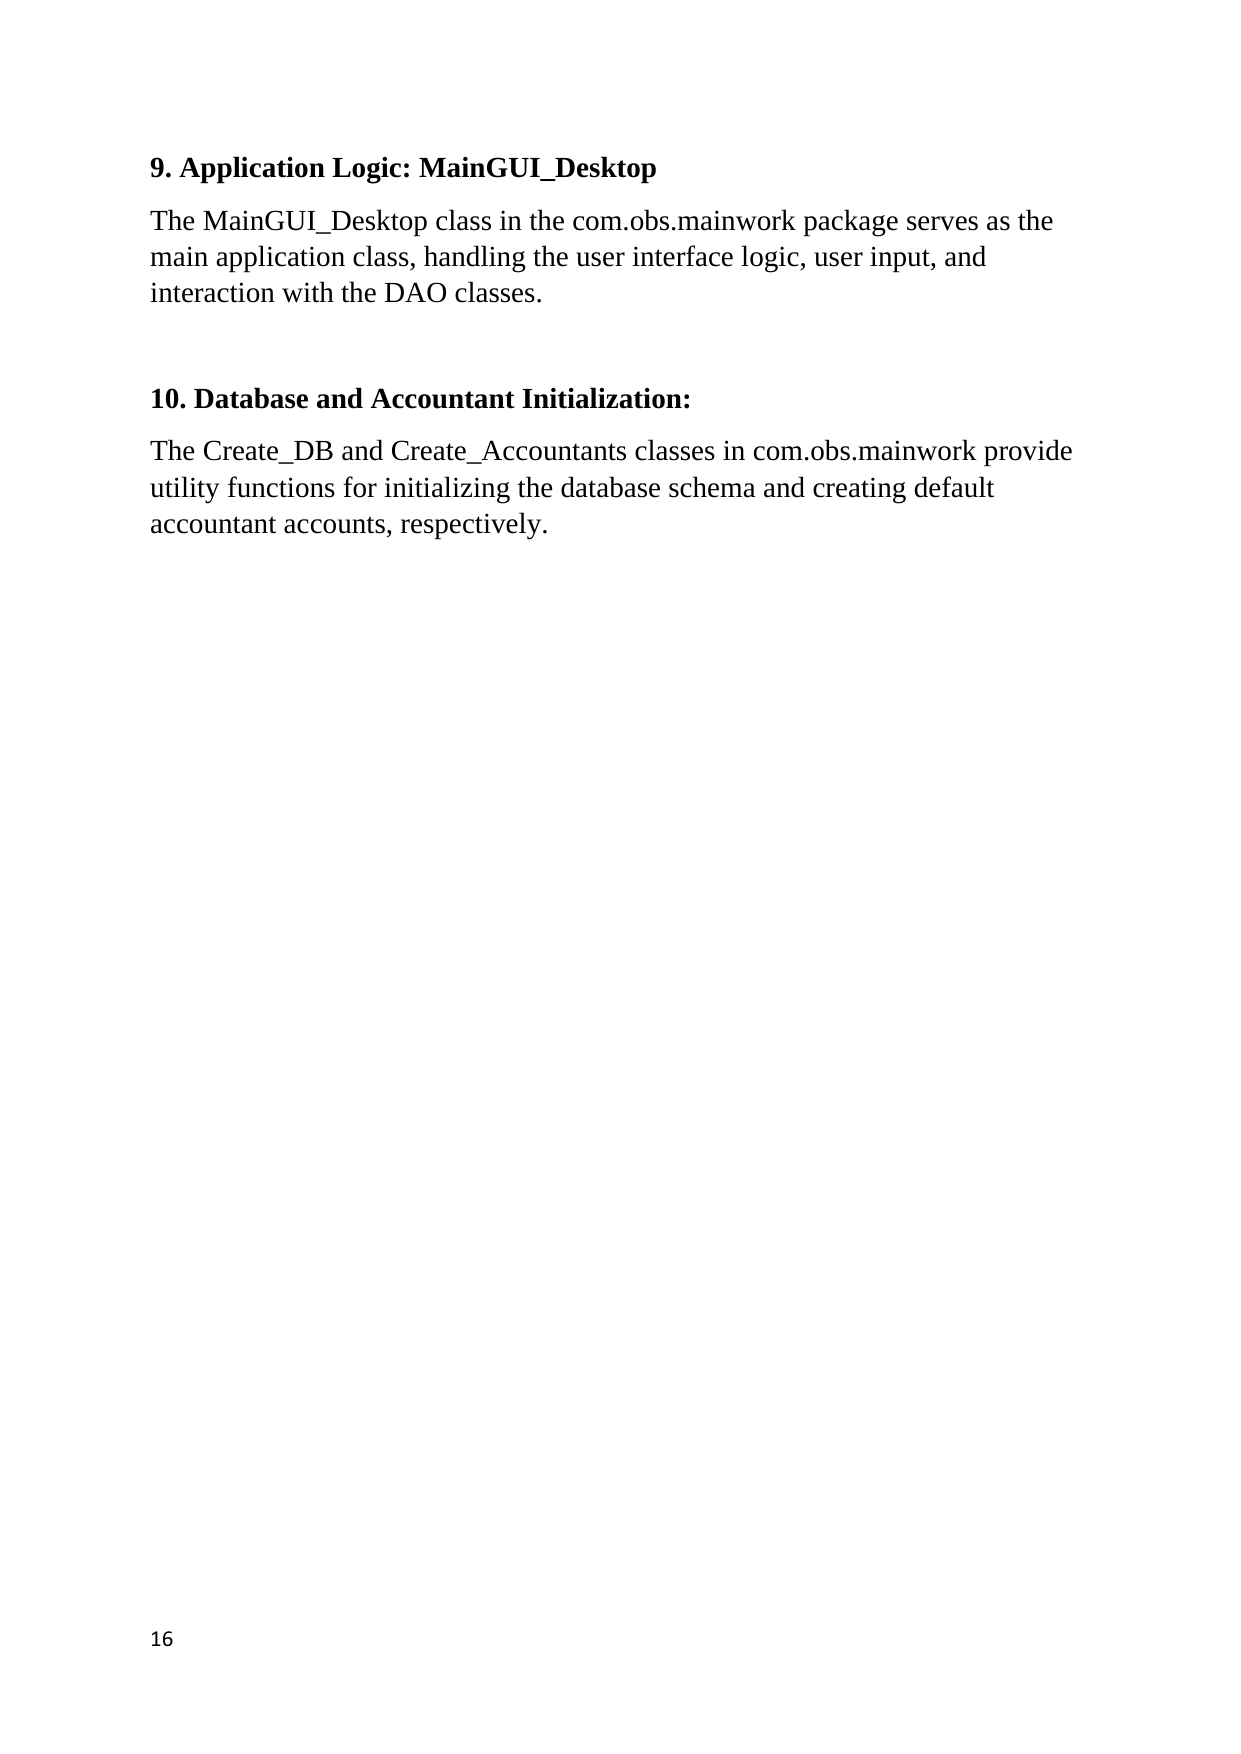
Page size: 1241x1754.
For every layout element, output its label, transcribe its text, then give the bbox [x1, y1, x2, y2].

text 10. Database and Accountant Initialization: [150, 381, 1090, 414]
text The MainGUI_Desktop class in the com.obs.mainwork package serves as the main application class, handling the user interface logic, user input, and interaction with the DAO classes. [150, 203, 1090, 309]
text 9. Application Logic: MainGUI_Desktop [150, 150, 1090, 183]
text The Create_DB and Create_Accountants classes in com.obs.mainwork provide utility functions for initializing the database schema and creating default accountant accounts, respectively. [150, 433, 1090, 539]
